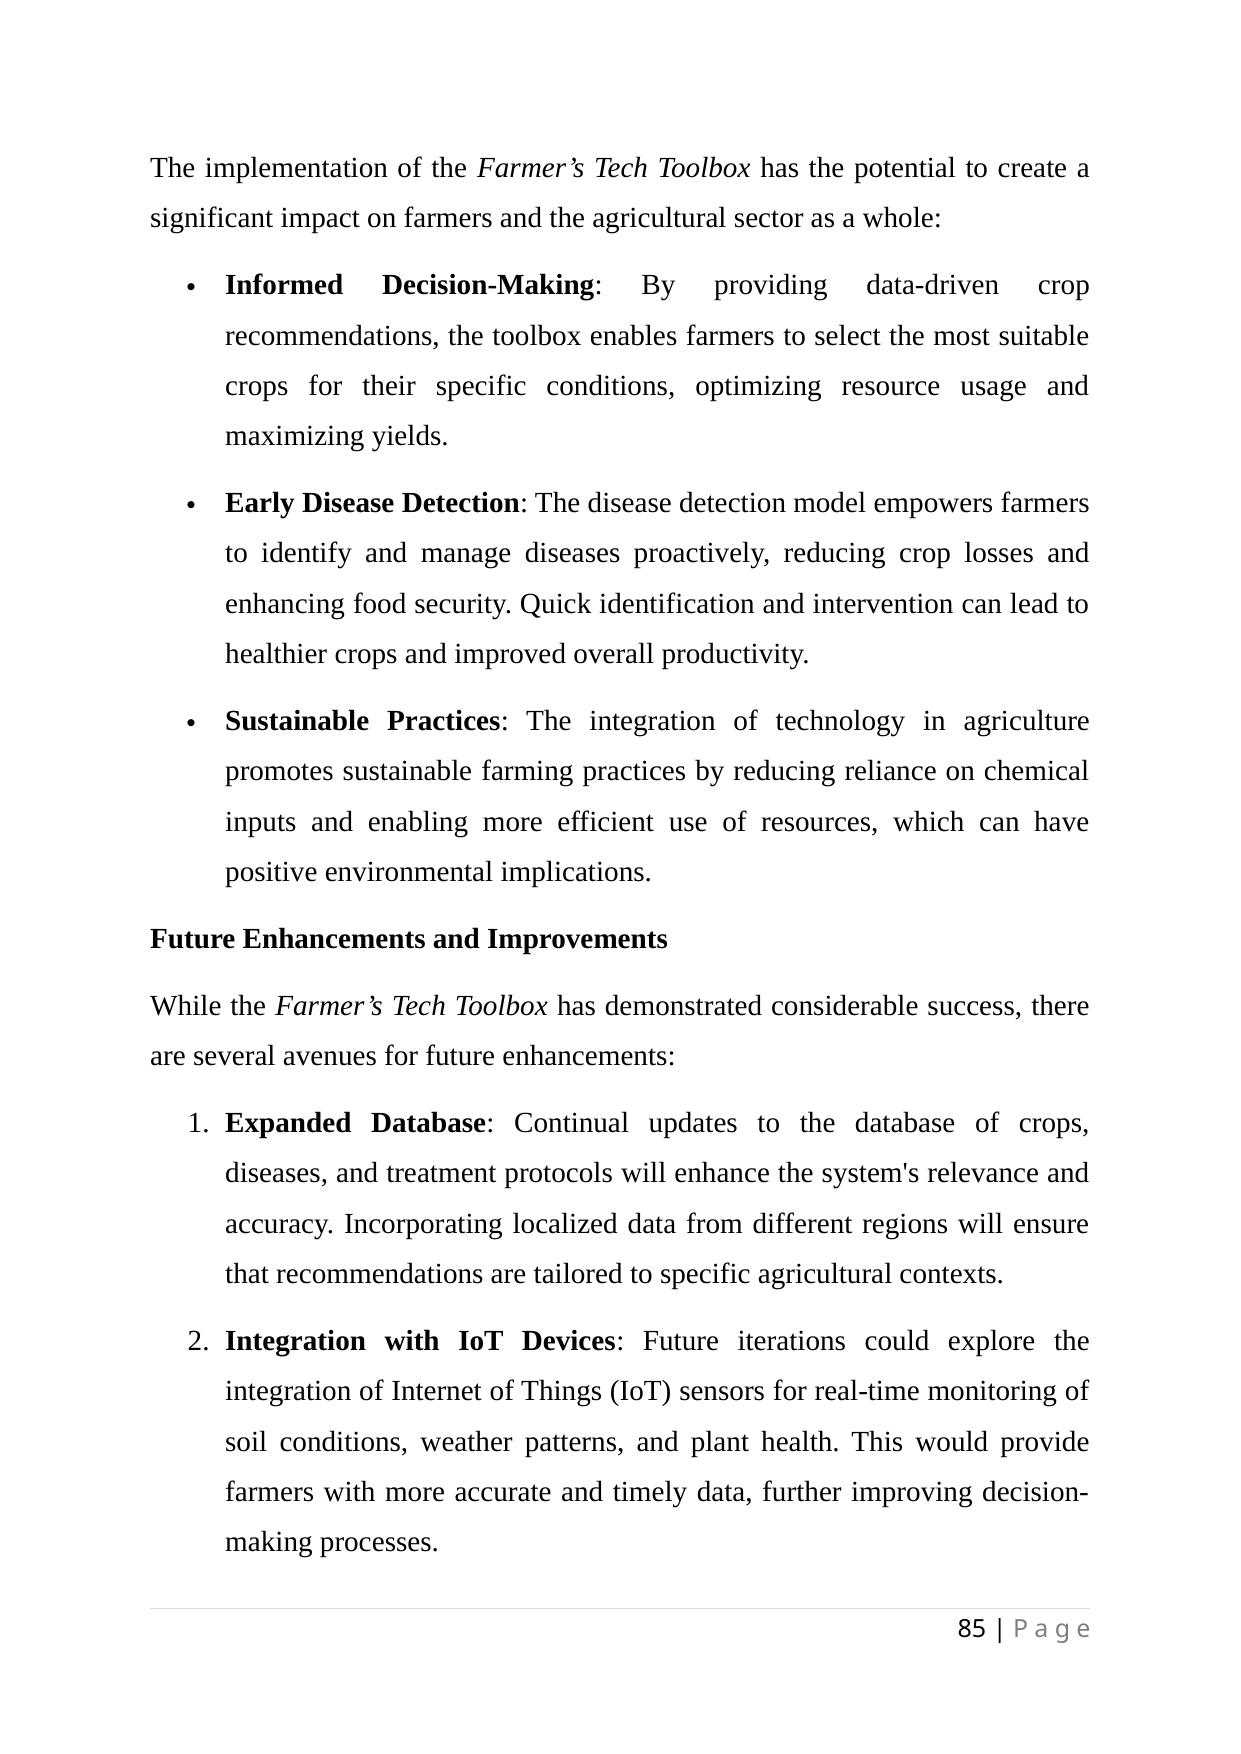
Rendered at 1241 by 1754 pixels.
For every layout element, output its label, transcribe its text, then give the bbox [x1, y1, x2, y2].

text Future Enhancements and Improvements [150, 921, 1090, 954]
text The implementation of the Farmer’s Tech Toolbox has the potential to create a significant impact on farmers and the agricultural sector as a whole: [150, 150, 1090, 234]
text While the Farmer’s Tech Toolbox has demonstrated considerable success, there are several avenues for future enhancements: [150, 988, 1090, 1072]
list Expanded Database: Continual updates to the database of crops, diseases, and treatment protocols will enhance the system's relevance and accuracy. Incorporating localized data from different regions will ensure that recommendations are tailored to specific agricultural contexts. [187, 1105, 1090, 1290]
list Sustainable Practices: The integration of technology in agriculture promotes sustainable farming practices by reducing reliance on chemical inputs and enabling more efficient use of resources, which can have positive environmental implications. [187, 703, 1090, 888]
list Early Disease Detection: The disease detection model empowers farmers to identify and manage diseases proactively, reducing crop losses and enhancing food security. Quick identification and intervention can lead to healthier crops and improved overall productivity. [187, 485, 1090, 670]
list Integration with IoT Devices: Future iterations could explore the integration of Internet of Things (IoT) sensors for real-time monitoring of soil conditions, weather patterns, and plant health. This would provide farmers with more accurate and timely data, further improving decision-making processes. [187, 1323, 1090, 1558]
list Informed Decision-Making: By providing data-driven crop recommendations, the toolbox enables farmers to select the most suitable crops for their specific conditions, optimizing resource usage and maximizing yields. [187, 267, 1090, 452]
